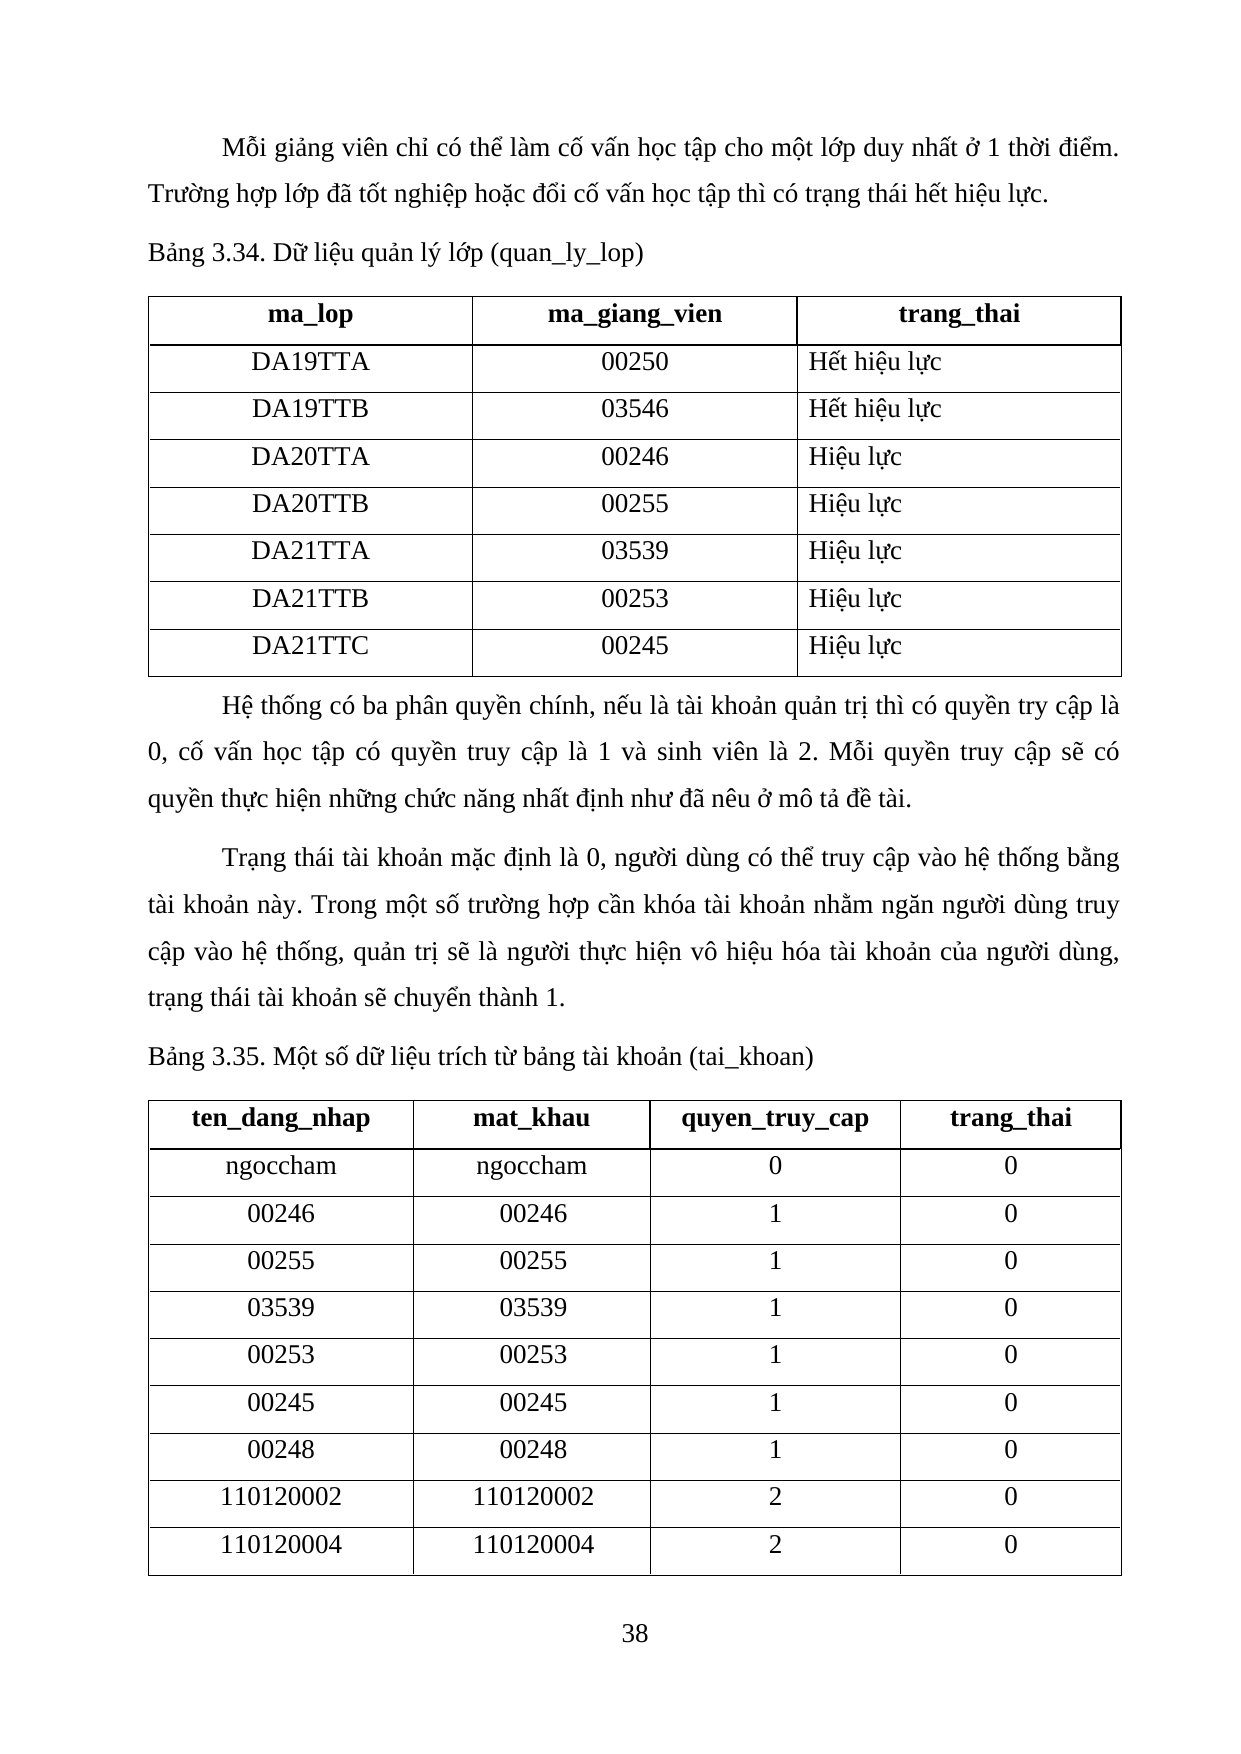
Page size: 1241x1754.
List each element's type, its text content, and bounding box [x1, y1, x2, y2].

table_header mat_khau [414, 1101, 649, 1148]
table_cell 0 [901, 1244, 1121, 1291]
table_cell 00245 [414, 1386, 650, 1433]
table_cell DA20TTA [149, 440, 472, 487]
table_cell 00253 [149, 1339, 413, 1385]
text Mỗi giảng viên chỉ có thể làm cố vấn học tập cho một lớp duy nhất ở 1 thời điểm. Trường hợp lớp đã tốt nghiệp hoặc đổi cố vấn học tập thì có trạng thái hết hiệu lực. [148, 131, 1122, 208]
table_cell 0 [901, 1433, 1121, 1480]
table_cell 0 [901, 1527, 1121, 1574]
table_cell 00246 [473, 440, 797, 487]
table_cell 110120002 [149, 1481, 413, 1527]
table_header quyen_truy_cap [651, 1101, 900, 1148]
table_cell 03539 [149, 1292, 413, 1338]
table_cell 2 [651, 1528, 900, 1574]
table_cell Hiệu lực [798, 487, 1121, 534]
table_cell ngoccham [149, 1149, 413, 1196]
table_cell 00246 [414, 1197, 650, 1243]
table_cell 00250 [473, 346, 797, 392]
table_cell 00246 [149, 1197, 413, 1243]
table_cell 03539 [414, 1292, 650, 1338]
table_cell 00245 [149, 1386, 413, 1433]
table_cell 00248 [149, 1434, 413, 1480]
table_cell 03546 [473, 393, 797, 439]
text Hệ thống có ba phân quyền chính, nếu là tài khoản quản trị thì có quyền try cập là 0, cố vấn học tập có quyền truy cập là 1 và sinh viên là 2. Mỗi quyền truy cập sẽ có quyền thực hiện những chức năng nhất định như đã nêu ở mô tả đề tài. [148, 689, 1122, 813]
table_header trang_thai [901, 1101, 1120, 1148]
table_header trang_thai [798, 297, 1120, 344]
table_cell 0 [901, 1385, 1121, 1433]
table_cell 00253 [473, 582, 797, 628]
table_cell Hiệu lực [798, 581, 1121, 628]
table_cell DA19TTA [149, 345, 472, 392]
table_cell 0 [901, 1291, 1121, 1338]
table_cell DA19TTB [149, 393, 472, 439]
table_cell 1 [651, 1292, 900, 1338]
table_cell 00245 [473, 630, 797, 676]
table_cell 2 [651, 1481, 900, 1527]
table_cell DA20TTB [149, 488, 472, 534]
table_cell 03539 [473, 535, 797, 581]
table_cell DA21TTC [149, 630, 472, 676]
table_header ma_giang_vien [473, 297, 796, 344]
table_cell Hết hiệu lực [798, 346, 1121, 392]
table_cell 0 [901, 1149, 1121, 1196]
table_cell 0 [901, 1196, 1121, 1243]
table_cell 00255 [414, 1245, 650, 1291]
table_cell 1 [651, 1197, 900, 1243]
table_cell 00255 [149, 1245, 413, 1291]
table_header ten_dang_nhap [149, 1101, 413, 1148]
table_cell 110120002 [414, 1481, 650, 1527]
table_cell 110120004 [414, 1528, 650, 1574]
table_cell ngoccham [414, 1150, 650, 1196]
table_cell 00248 [414, 1434, 650, 1480]
table_cell 1 [651, 1245, 900, 1291]
table_cell 00253 [414, 1339, 650, 1385]
text Bảng 3.34. Dữ liệu quản lý lớp (quan_ly_lop) [148, 236, 1122, 268]
table_cell 110120004 [149, 1528, 413, 1574]
text Bảng 3.35. Một số dữ liệu trích từ bảng tài khoản (tai_khoan) [148, 1041, 1122, 1072]
table_cell 0 [901, 1338, 1121, 1385]
table_cell Hiệu lực [798, 629, 1121, 676]
table_header ma_lop [149, 297, 472, 344]
table_cell 0 [901, 1480, 1121, 1527]
table_cell Hiệu lực [798, 534, 1121, 581]
table_cell DA21TTA [149, 535, 472, 581]
table_cell Hiệu lực [798, 439, 1121, 487]
table_cell 0 [651, 1150, 900, 1196]
table_cell 1 [651, 1339, 900, 1385]
table_cell Hết hiệu lực [798, 392, 1121, 439]
table_cell 1 [651, 1434, 900, 1480]
table_cell 1 [651, 1386, 900, 1433]
table_cell 00255 [473, 488, 797, 534]
table_cell DA21TTB [149, 582, 472, 628]
text Trạng thái tài khoản mặc định là 0, người dùng có thể truy cập vào hệ thống bằng tài khoản này. Trong một số trường hợp cần khóa tài khoản nhằm ngăn người dùng truy cập vào hệ thống, quản trị sẽ là người thực hiện vô hiệu hóa tài khoản của người dùng, trạng thái tài khoản sẽ chuyển thành 1. [148, 841, 1122, 1012]
